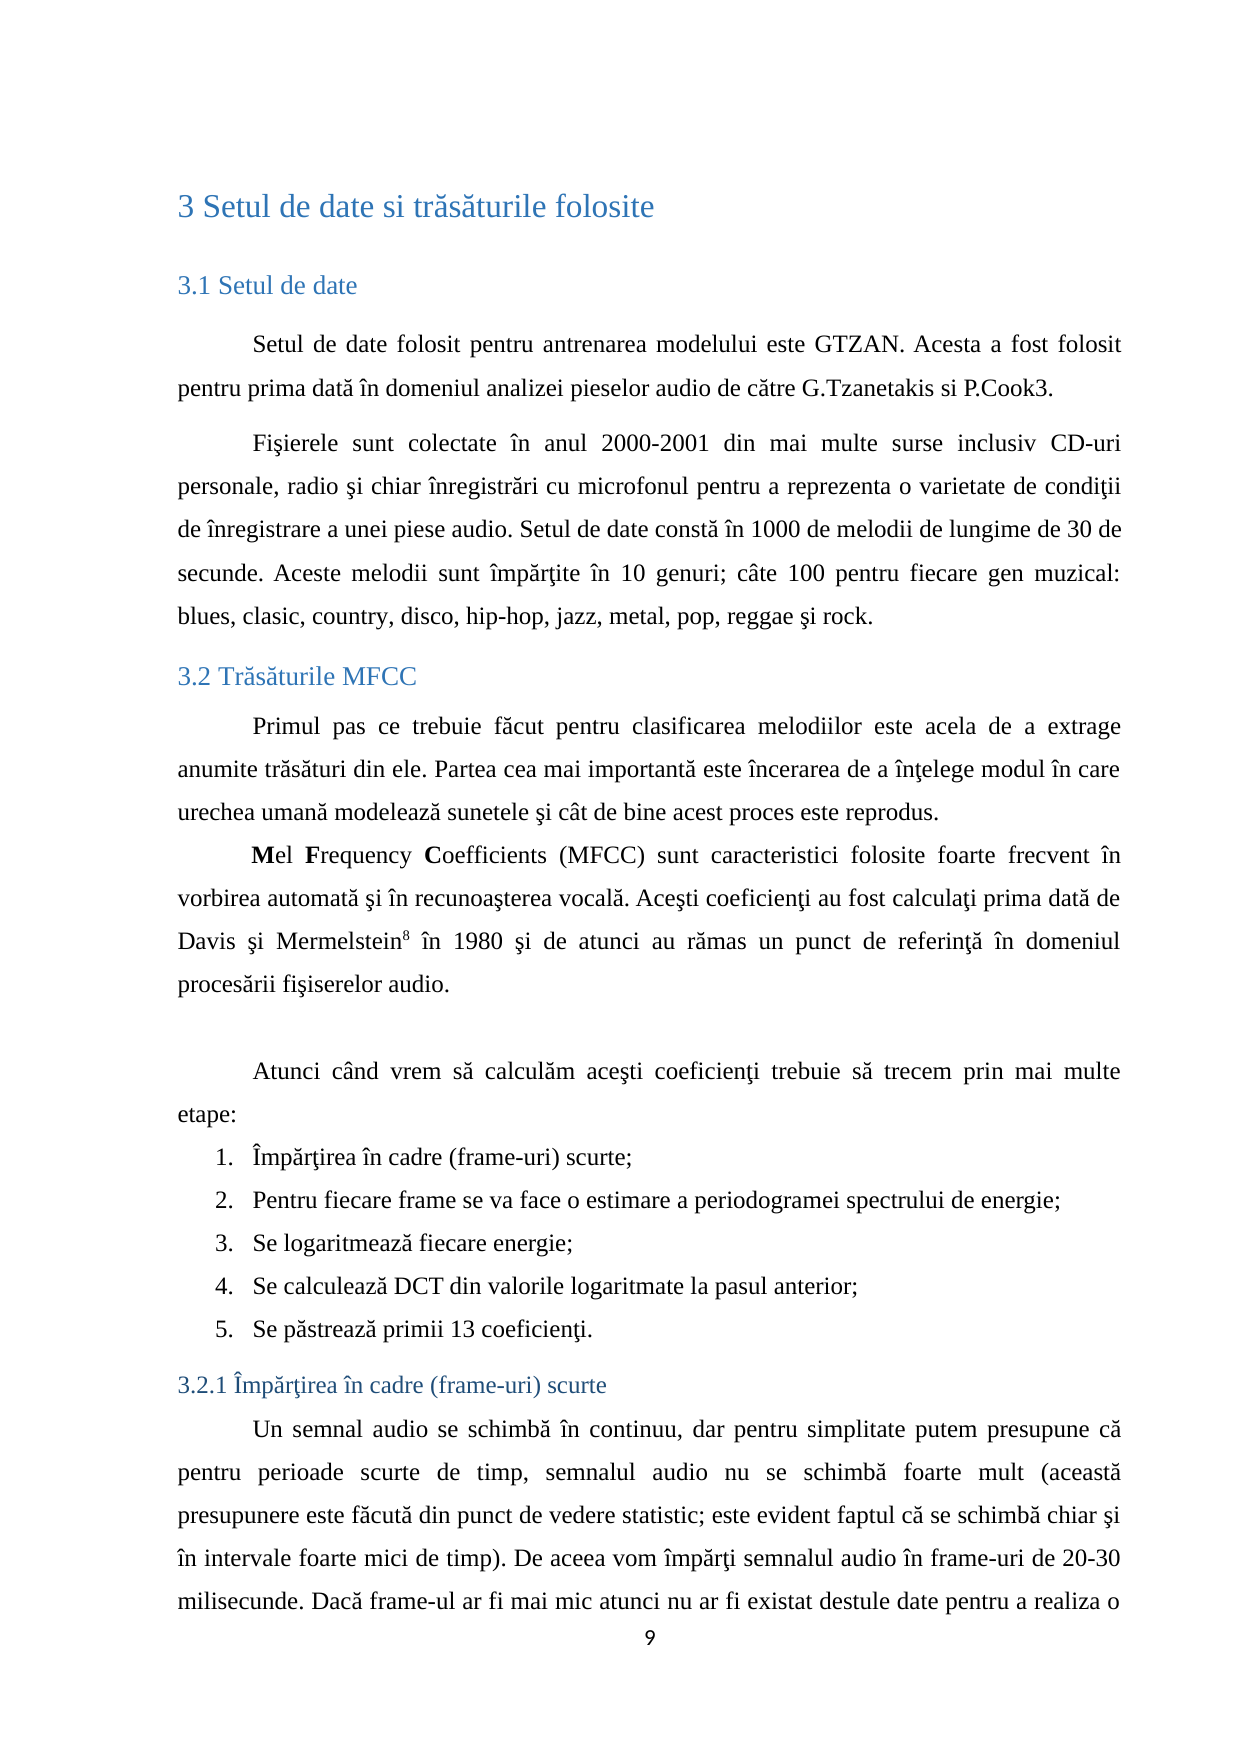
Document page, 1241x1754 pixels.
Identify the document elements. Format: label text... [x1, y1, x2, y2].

list Se calculează DCT din valorile logaritmate la pasul anterior; [215, 1271, 1122, 1300]
text Fişierele sunt colectate în anul 2000-2001 din mai multe surse inclusiv CD-uri personale, radio şi chiar înregistrări cu microfonul pentru a reprezenta o varietate de condiţii de înregistrare a unei piese audio. Setul de date constă în 1000 de melodii de lungime de 30 de secunde. Aceste melodii sunt împărţite în 10 genuri; câte 100 pentru fiecare gen muzical: blues, clasic, country, disco, hip-hop, jazz, metal, pop, reggae şi rock. [177, 428, 1122, 629]
subtitle 3.1 Setul de date [177, 269, 1122, 300]
list Împărţirea în cadre (frame-uri) scurte; [215, 1142, 1122, 1171]
subtitle 3.2.1 Împărţirea în cadre (frame-uri) scurte [177, 1370, 1122, 1399]
text Mel Frequency Coefficients (MFCC) sunt caracteristici folosite foarte frecvent în vorbirea automată şi în recunoaşterea vocală. Aceşti coeficienţi au fost calculaţi prima dată de Davis şi Mermelstein în 1980 şi de atunci au rămas un punct de referinţă în domeniul procesării fişiserelor audio. [177, 840, 1122, 998]
subtitle 3 Setul de date si trăsăturile folosite [177, 186, 1122, 224]
text Atunci când vrem să calculăm aceşti coeficienţi trebuie să trecem prin mai multe etape: [177, 1056, 1122, 1128]
text Setul de date folosit pentru antrenarea modelului este GTZAN. Acesta a fost folosit pentru prima dată în domeniul analizei pieselor audio de către G.Tzanetakis si P.Cook3. [177, 329, 1122, 401]
list Pentru fiecare frame se va face o estimare a periodogramei spectrului de energie; [215, 1185, 1122, 1214]
subtitle 3.2 Trăsăturile MFCC [177, 661, 1122, 692]
list Se logaritmează fiecare energie; [215, 1228, 1122, 1257]
list Se păstrează primii 13 coeficienţi. [215, 1314, 1122, 1343]
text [177, 1414, 1122, 1615]
text Primul pas ce trebuie făcut pentru clasificarea melodiilor este acela de a extrage anumite trăsături din ele. Partea cea mai importantă este încerarea de a înţelege modul în care urechea umană modelează sunetele şi cât de bine acest proces este reprodus. [177, 711, 1122, 826]
